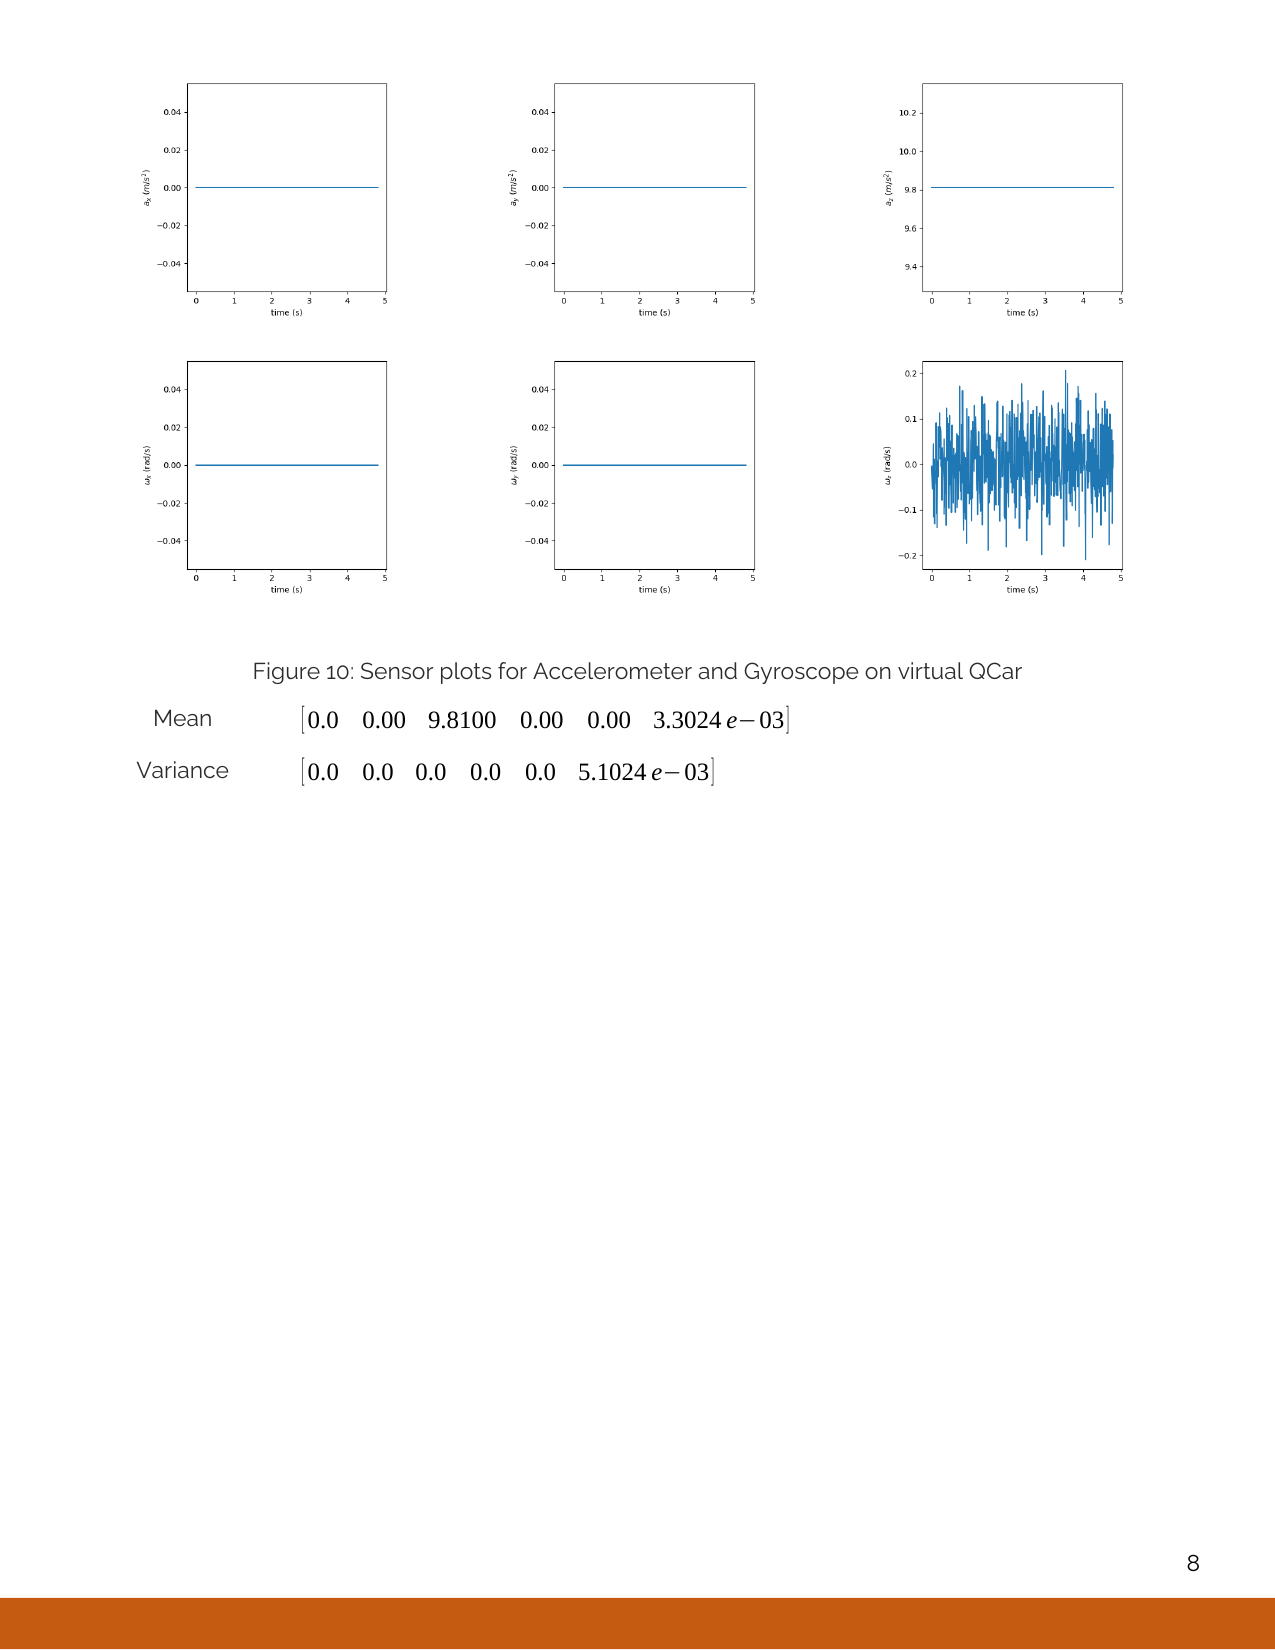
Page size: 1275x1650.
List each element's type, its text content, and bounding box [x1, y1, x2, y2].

table_cell [290, 736, 1199, 787]
text Figure 10: Sensor plots for Accelerometer and Gyroscope on virtual QCar [75, 658, 1200, 684]
table_header Mean [75, 685, 290, 736]
picture [127, 75, 1148, 637]
table_header [290, 685, 1199, 736]
table_cell Variance [75, 736, 290, 787]
